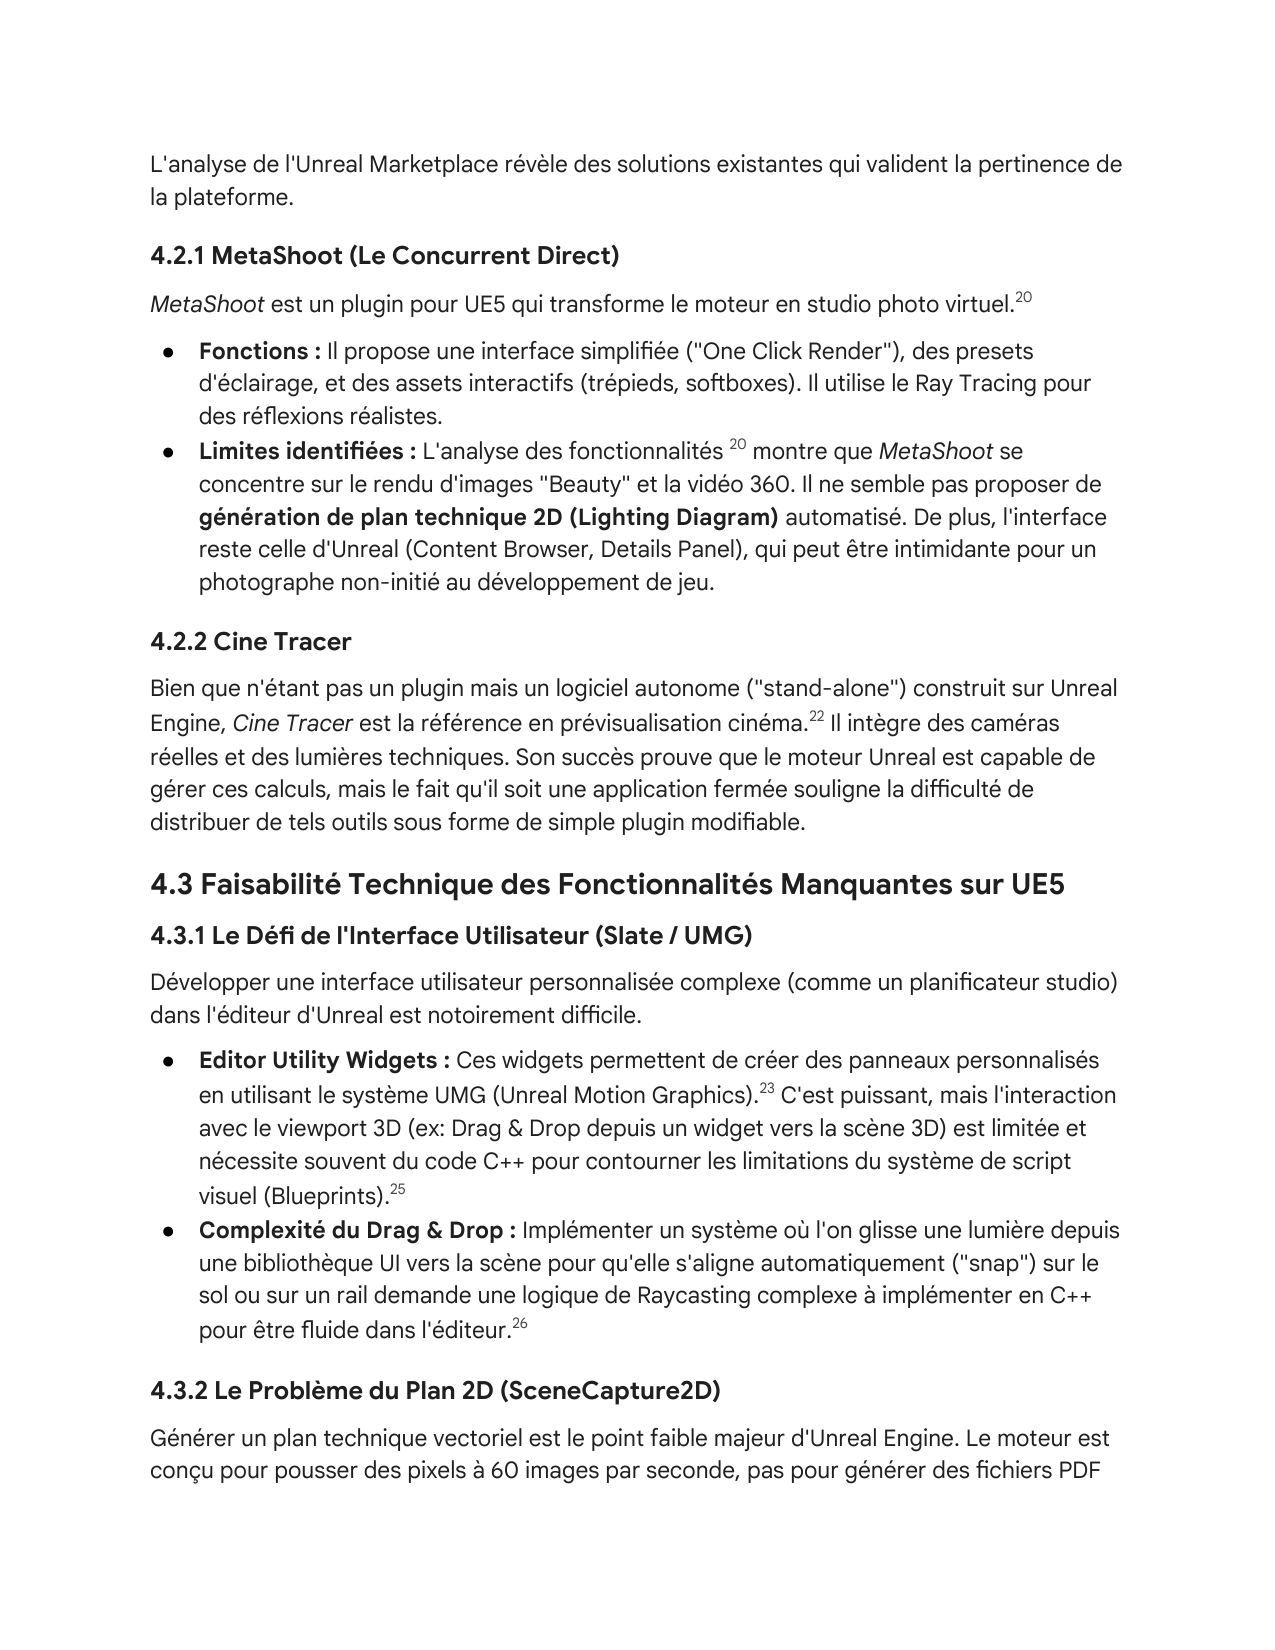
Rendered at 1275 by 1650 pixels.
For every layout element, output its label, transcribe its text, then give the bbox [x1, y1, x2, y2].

subtitle 4.3.2 Le Problème du Plan 2D (SceneCapture2D) [150, 1376, 1125, 1407]
list Limites identifiées : L'analyse des fonctionnalités 20 montre que MetaShoot se concentre sur le rendu d'images "Beauty" et la vidéo 360. Il ne semble pas proposer de génération de plan technique 2D (Lighting Diagram) automatisé. De plus, l'interface reste celle d'Unreal (Content Browser, Details Panel), qui peut être intimidante pour un photographe non-initié au développement de jeu. [161, 435, 1125, 597]
text MetaShoot est un plugin pour UE5 qui transforme le moteur en studio photo virtuel.20 [150, 289, 1125, 320]
text Bien que n'étant pas un plugin mais un logiciel autonome ("stand-alone") construit sur Unreal Engine, Cine Tracer est la référence en prévisualisation cinéma.22 Il intègre des caméras réelles et des lumières techniques. Son succès prouve que le moteur Unreal est capable de gérer ces calculs, mais le fait qu'il soit une application fermée souligne la difficulté de distribuer de tels outils sous forme de simple plugin modifiable. [150, 674, 1125, 837]
subtitle 4.2.2 Cine Tracer [150, 626, 1125, 657]
text L'analyse de l'Unreal Marketplace révèle des solutions existantes qui valident la pertinence de la plateforme. [150, 150, 1125, 211]
list Fonctions : Il propose une interface simplifiée ("One Click Render"), des presets d'éclairage, et des assets interactifs (trépieds, softboxes). Il utilise le Ray Tracing pour des réflexions réalistes. [161, 337, 1125, 431]
subtitle 4.3 Faisabilité Technique des Fonctionnalités Manquantes sur UE5 [150, 866, 1125, 902]
list Editor Utility Widgets : Ces widgets permettent de créer des panneaux personnalisés en utilisant le système UMG (Unreal Motion Graphics).23 C'est puissant, mais l'interaction avec le viewport 3D (ex: Drag & Drop depuis un widget vers la scène 3D) est limitée et nécessite souvent du code C++ pour contourner les limitations du système de script visuel (Blueprints).25 [161, 1046, 1125, 1212]
subtitle 4.3.1 Le Défi de l'Interface Utilisateur (Slate / UMG) [150, 920, 1125, 951]
list Complexité du Drag & Drop : Implémenter un système où l'on glisse une lumière depuis une bibliothèque UI vers la scène pour qu'elle s'aligne automatiquement ("snap") sur le sol ou sur un rail demande une logique de Raycasting complexe à implémenter en C++ pour être fluide dans l'éditeur.26 [161, 1216, 1125, 1346]
subtitle 4.2.1 MetaShoot (Le Concurrent Direct) [150, 240, 1125, 272]
text Développer une interface utilisateur personnalisée complexe (comme un planificateur studio) dans l'éditeur d'Unreal est notoirement difficile. [150, 968, 1125, 1030]
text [150, 1424, 1125, 1485]
